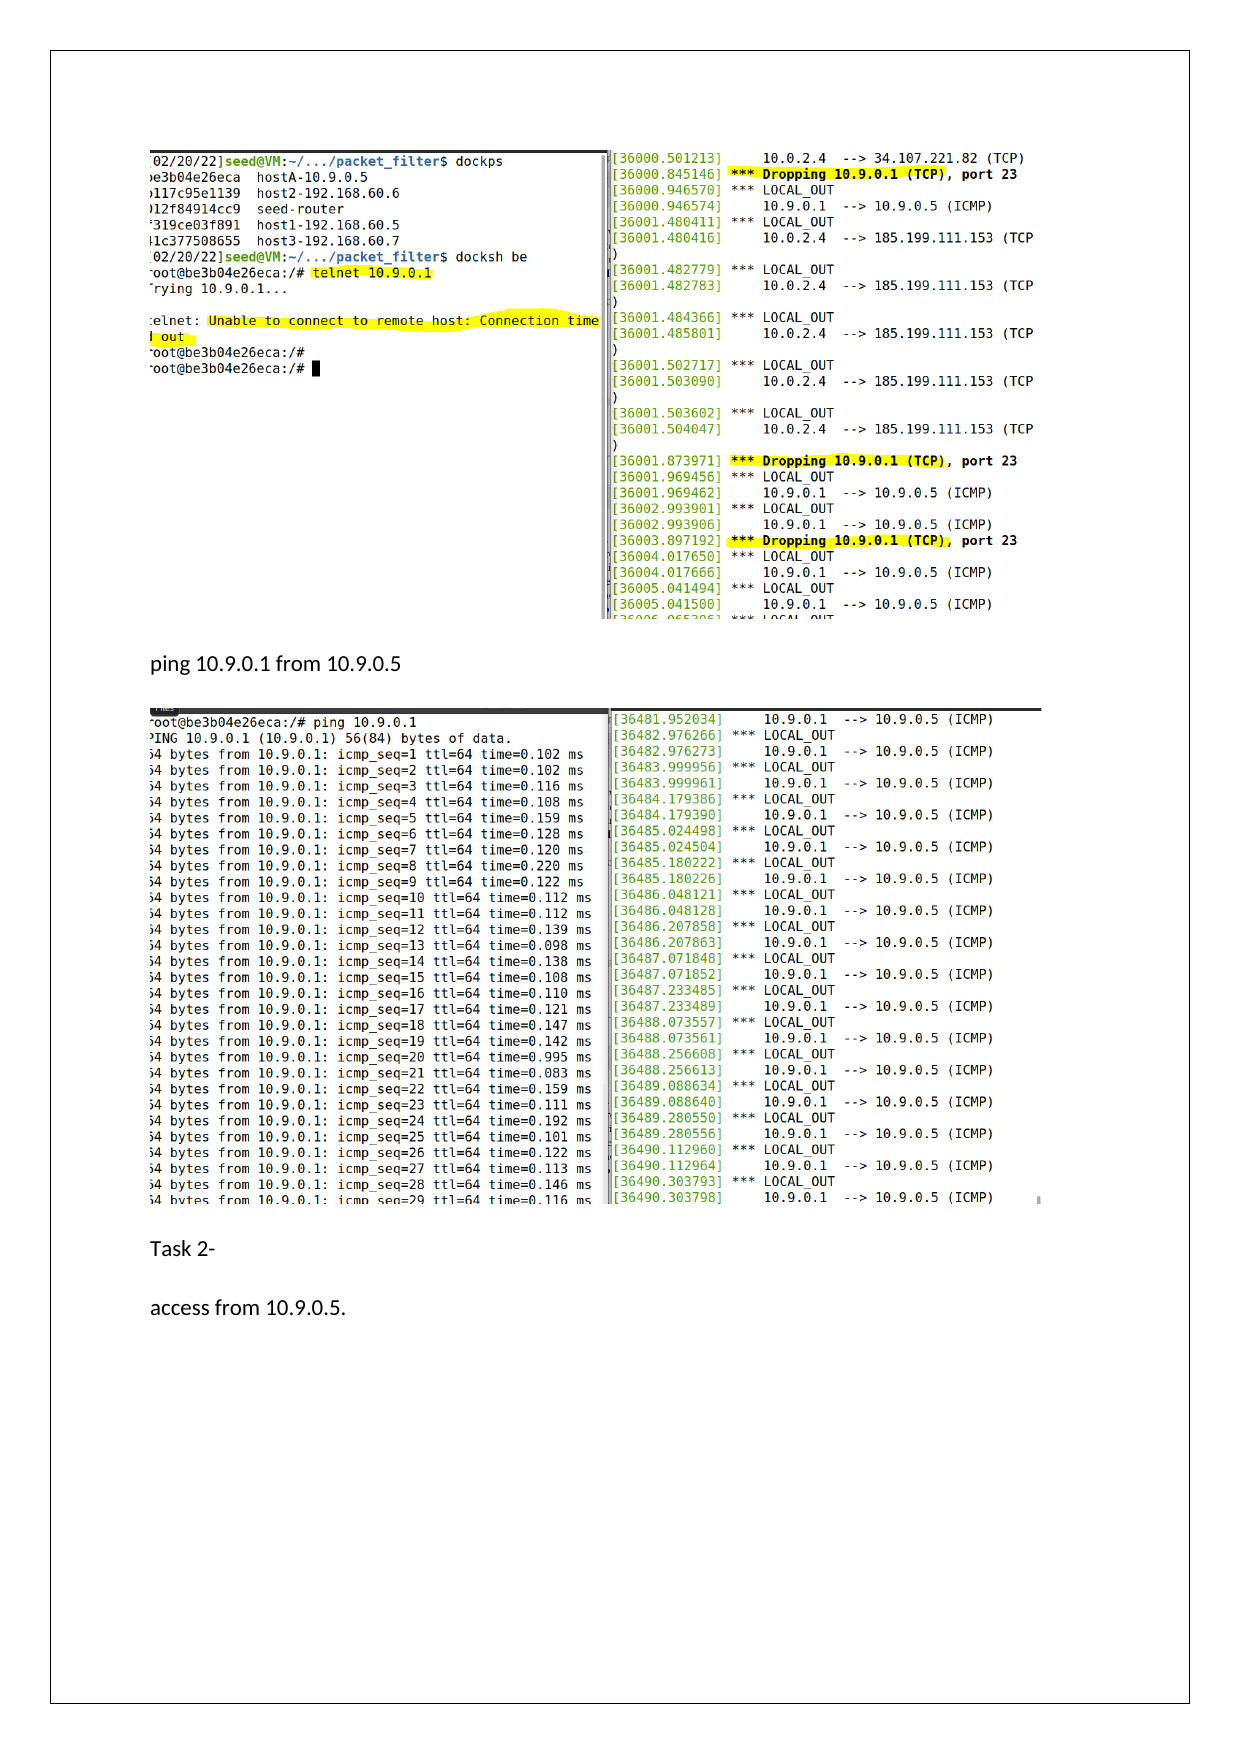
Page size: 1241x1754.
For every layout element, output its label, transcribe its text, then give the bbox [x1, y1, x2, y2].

text Task 2- [150, 1234, 1090, 1262]
text ping 10.9.0.1 from 10.9.0.5 [150, 649, 1090, 678]
picture [150, 708, 1042, 1204]
picture [150, 150, 1041, 619]
text access from 10.9.0.5. [150, 1293, 1090, 1321]
